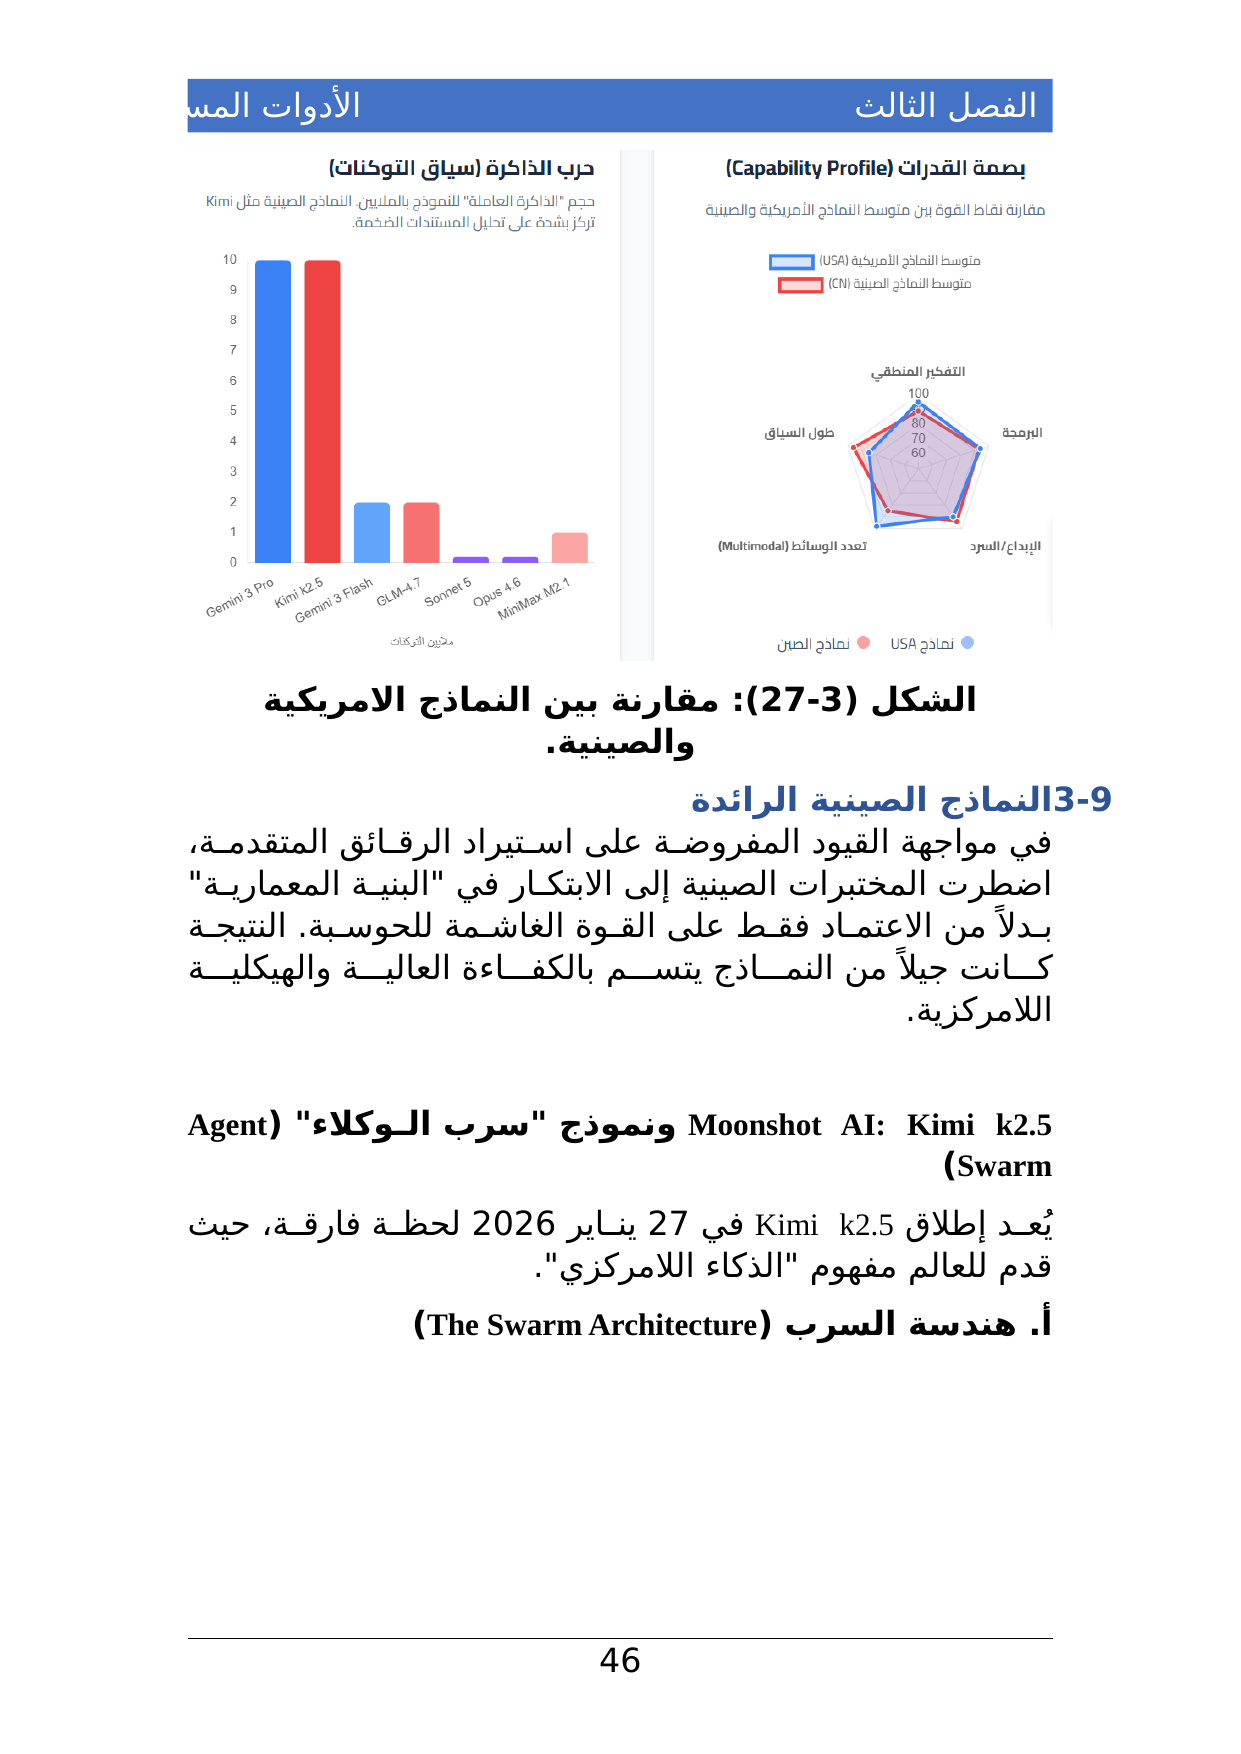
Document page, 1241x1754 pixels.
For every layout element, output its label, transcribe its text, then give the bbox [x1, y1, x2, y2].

subtitle النماذج الصينية الرائدة [187, 781, 1053, 819]
text Moonshot AI: Kimi k2.5 ونموذج "سرب الوكلاء" (Agent Swarm) [187, 1104, 1053, 1185]
text يُعد إطلاق Kimi k2.5 في 27 يناير 2026 لحظة فارقة، حيث قدم للعالم مفهوم "الذكاء اللامركزي". [187, 1204, 1053, 1285]
text في مواجهة القيود المفروضة على استيراد الرقائق المتقدمة، اضطرت المختبرات الصينية إلى الابتكار في "البنية المعمارية" بدلاً من الاعتماد فقط على القوة الغاشمة للحوسبة. النتيجة كانت جيلاً من النماذج يتسم بالكفاءة العالية والهيكلية اللامركزية. [187, 823, 1053, 1029]
text أ. هندسة السرب (The Swarm Architecture) [187, 1305, 1053, 1344]
picture [187, 150, 1053, 661]
